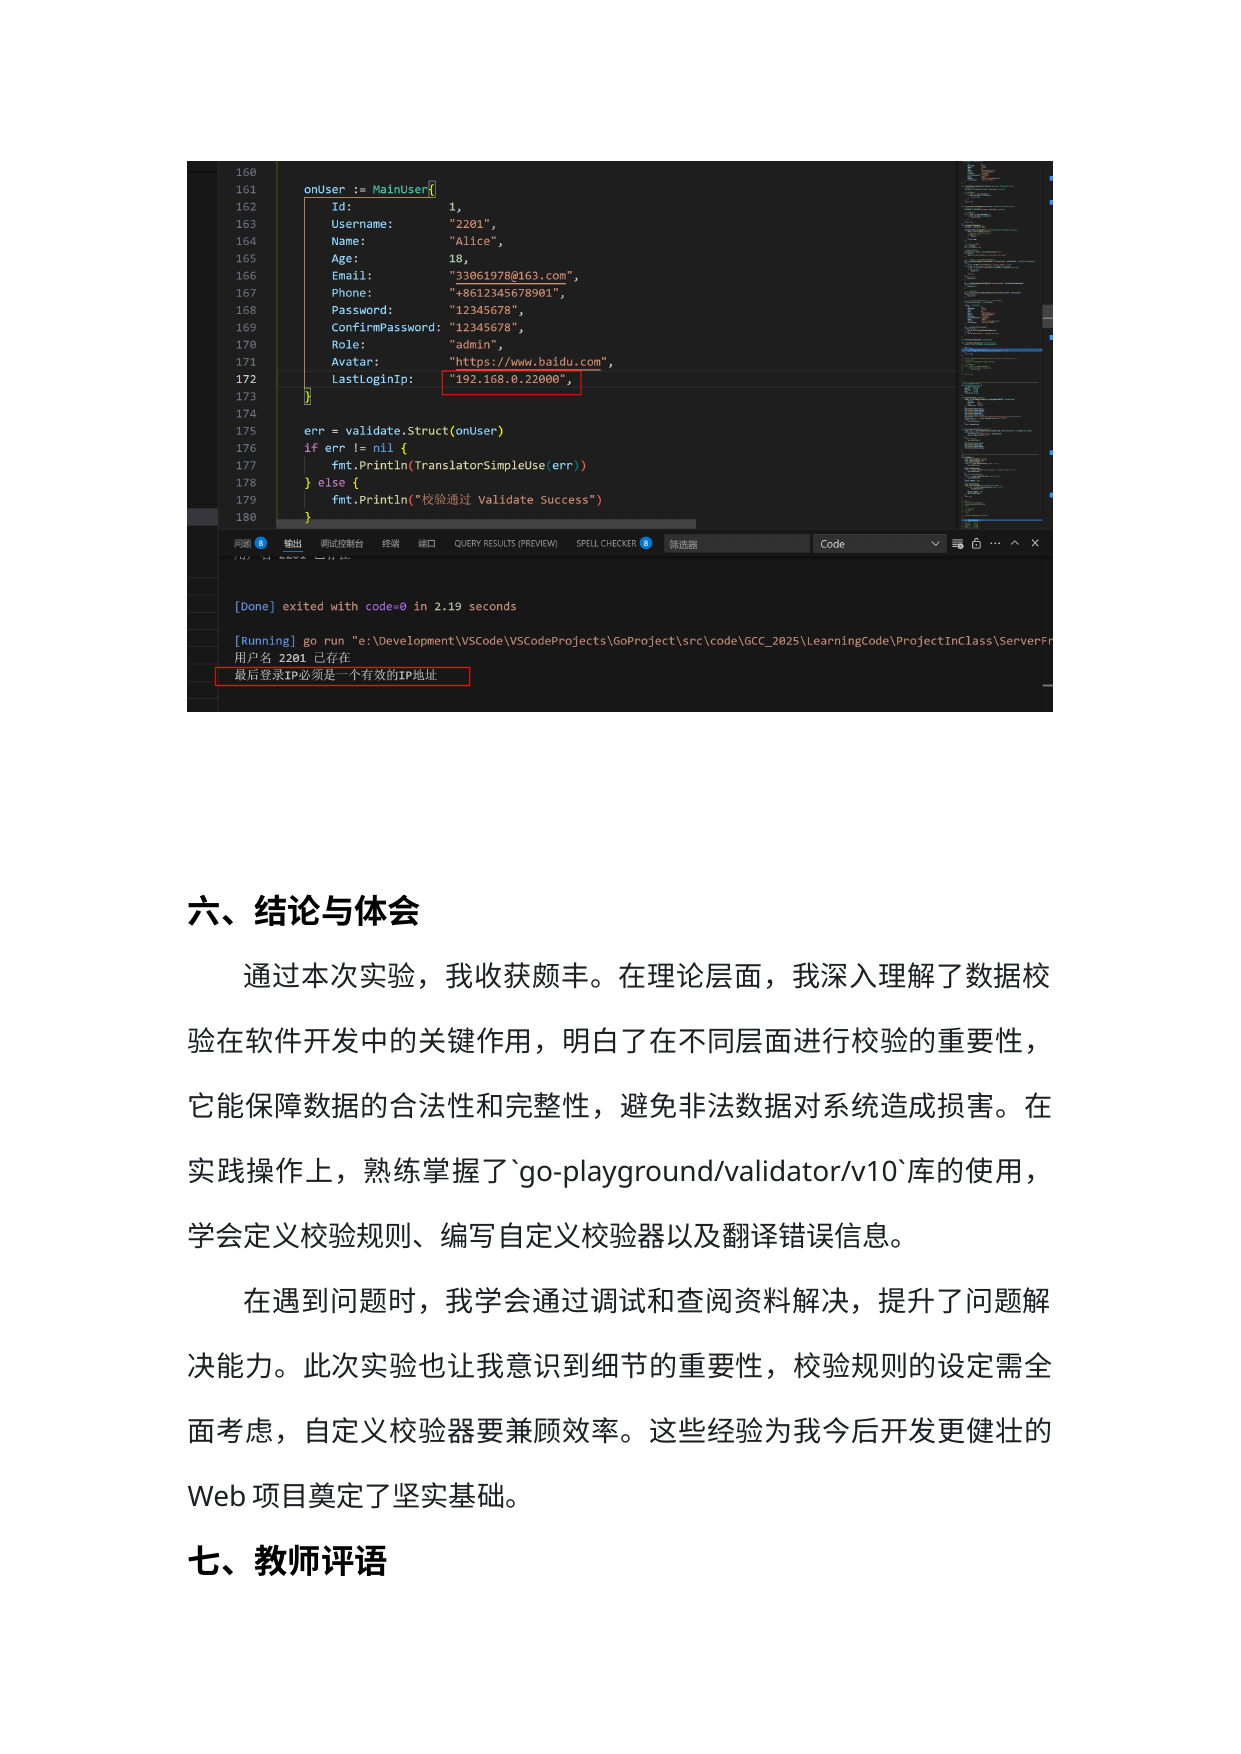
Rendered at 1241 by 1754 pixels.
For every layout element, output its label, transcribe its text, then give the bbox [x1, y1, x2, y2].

text 在遇到问题时，我学会通过调试和查阅资料解决，提升了问题解决能力。此次实验也让我意识到细节的重要性，校验规则的设定需全面考虑，自定义校验器要兼顾效率。这些经验为我今后开发更健壮的Web项目奠定了坚实基础。 [187, 1267, 1053, 1527]
text 六、结论与体会 [187, 877, 1053, 942]
picture [187, 161, 1053, 712]
text 七、教师评语 [187, 1527, 1053, 1592]
text 通过本次实验，我收获颇丰。在理论层面，我深入理解了数据校验在软件开发中的关键作用，明白了在不同层面进行校验的重要性，它能保障数据的合法性和完整性，避免非法数据对系统造成损害。在实践操作上，熟练掌握了`go-playground/validator/v10`库的使用，学会定义校验规则、编写自定义校验器以及翻译错误信息。 [187, 942, 1053, 1267]
